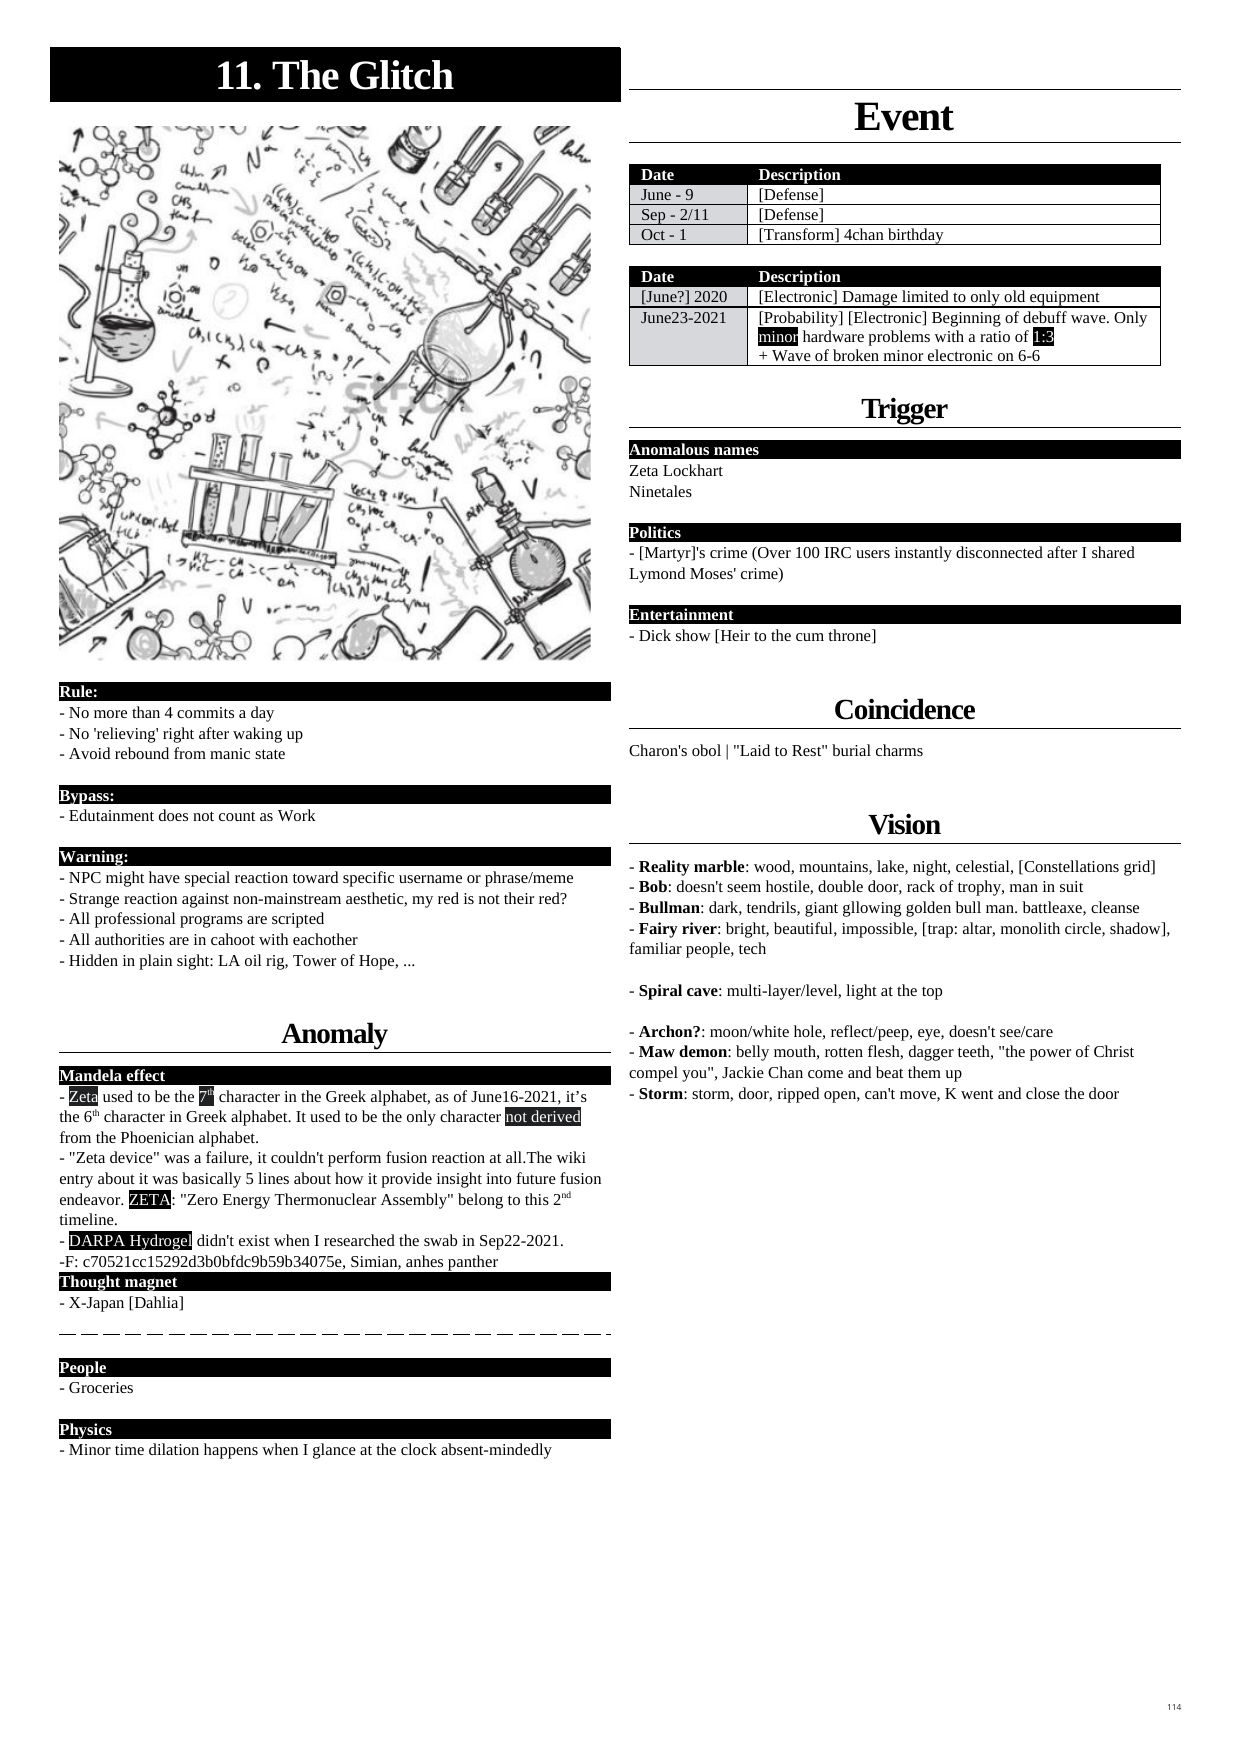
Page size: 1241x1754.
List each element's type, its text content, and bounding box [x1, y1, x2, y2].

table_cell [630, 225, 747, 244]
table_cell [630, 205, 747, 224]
text - [Martyr]'s crime (Over 100 IRC users instantly disconnected after I shared Lymond Moses' crime) [629, 543, 1181, 583]
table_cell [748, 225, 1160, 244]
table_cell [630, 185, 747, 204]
text - NPC might have special reaction toward specific username or phrase/meme [59, 868, 611, 887]
subtitle Rule: [59, 682, 611, 701]
subtitle Trigger [629, 391, 1181, 427]
text - Maw demon: belly mouth, rotten flesh, dagger teeth, "the power of Christ compel you", Jackie Chan come and beat them up [629, 1042, 1181, 1082]
text - All professional programs are scripted [59, 909, 611, 928]
text - Fairy river: bright, beautiful, impossible, [trap: altar, monolith circle, shadow], familiar people, tech [629, 918, 1181, 958]
text - No 'relieving' right after waking up [59, 723, 611, 743]
text - Hidden in plain sight: LA oil rig, Tower of Hope, ... [59, 950, 611, 969]
subtitle Politics [629, 523, 1181, 542]
text Ninetales [629, 481, 1181, 501]
text - Zeta used to be the 7th character in the Greek alphabet, as of June16-2021, it’s the 6th character in Greek alphabet. It used to be the only character not derived from the Phoenician alphabet. [59, 1086, 611, 1147]
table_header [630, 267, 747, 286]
subtitle Warning: [59, 847, 611, 866]
text Charon's obol | "Laid to Rest" burial charms [629, 741, 1181, 760]
subtitle Thought magnet [59, 1272, 611, 1291]
text - X-Japan [Dahlia] [59, 1293, 611, 1312]
text - Storm: storm, door, ripped open, can't move, K went and close the door [629, 1083, 1181, 1103]
text - Edutainment does not count as Work [59, 806, 611, 825]
text - Dick show [Heir to the cum throne] [629, 626, 1181, 645]
subtitle Mandela effect [59, 1066, 611, 1085]
subtitle Physics [59, 1419, 611, 1439]
text - Bullman: dark, tendrils, giant gllowing golden bull man. battleaxe, cleanse [629, 898, 1181, 917]
text - "Zeta device" was a failure, it couldn't perform fusion reaction at all.The wiki entry about it was basically 5 lines about how it provide insight into future fusion endeavor. ZETA: "Zero Energy Thermonuclear Assembly" belong to this 2nd timeline. [59, 1148, 611, 1229]
subtitle Bypass: [59, 785, 611, 804]
text - No more than 4 commits a day [59, 703, 611, 722]
subtitle Anomaly [59, 1017, 611, 1052]
subtitle Anomalous names [629, 440, 1181, 459]
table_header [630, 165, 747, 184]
text - Groceries [59, 1378, 611, 1397]
subtitle People [59, 1358, 611, 1377]
subtitle The Glitch [51, 49, 619, 101]
text - Strange reaction against non-mainstream aesthetic, my red is not their red? [59, 888, 611, 908]
picture [59, 126, 591, 661]
text - Avoid rebound from manic state [59, 744, 611, 763]
subtitle Coincidence [629, 692, 1181, 728]
text - Archon?: moon/white hole, reflect/peep, eye, doesn't see/care [629, 1022, 1181, 1041]
text - All authorities are in cahoot with eachother [59, 930, 611, 949]
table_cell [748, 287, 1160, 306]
subtitle Event [629, 90, 1181, 142]
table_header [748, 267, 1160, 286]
text -F: c70521cc15292d3b0bfdc9b59b34075e, Simian, anhes panther [59, 1251, 611, 1271]
text - Spiral cave: multi-layer/level, light at the top [629, 980, 1181, 999]
text - Minor time dilation happens when I glance at the clock absent-mindedly [59, 1440, 611, 1459]
text - Bob: doesn't seem hostile, double door, rack of trophy, man in suit [629, 877, 1181, 896]
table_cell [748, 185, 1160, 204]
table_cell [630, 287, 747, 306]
text Zeta Lockhart [629, 461, 1181, 480]
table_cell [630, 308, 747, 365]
subtitle Entertainment [629, 605, 1181, 624]
subtitle Vision [629, 807, 1181, 843]
text - DARPA Hydrogel didn't exist when I researched the swab in Sep22-2021. [192, 1231, 611, 1250]
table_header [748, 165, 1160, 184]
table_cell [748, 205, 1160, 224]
text - Reality marble: wood, mountains, lake, night, celestial, [Constellations grid] [629, 857, 1181, 876]
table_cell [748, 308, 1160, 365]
